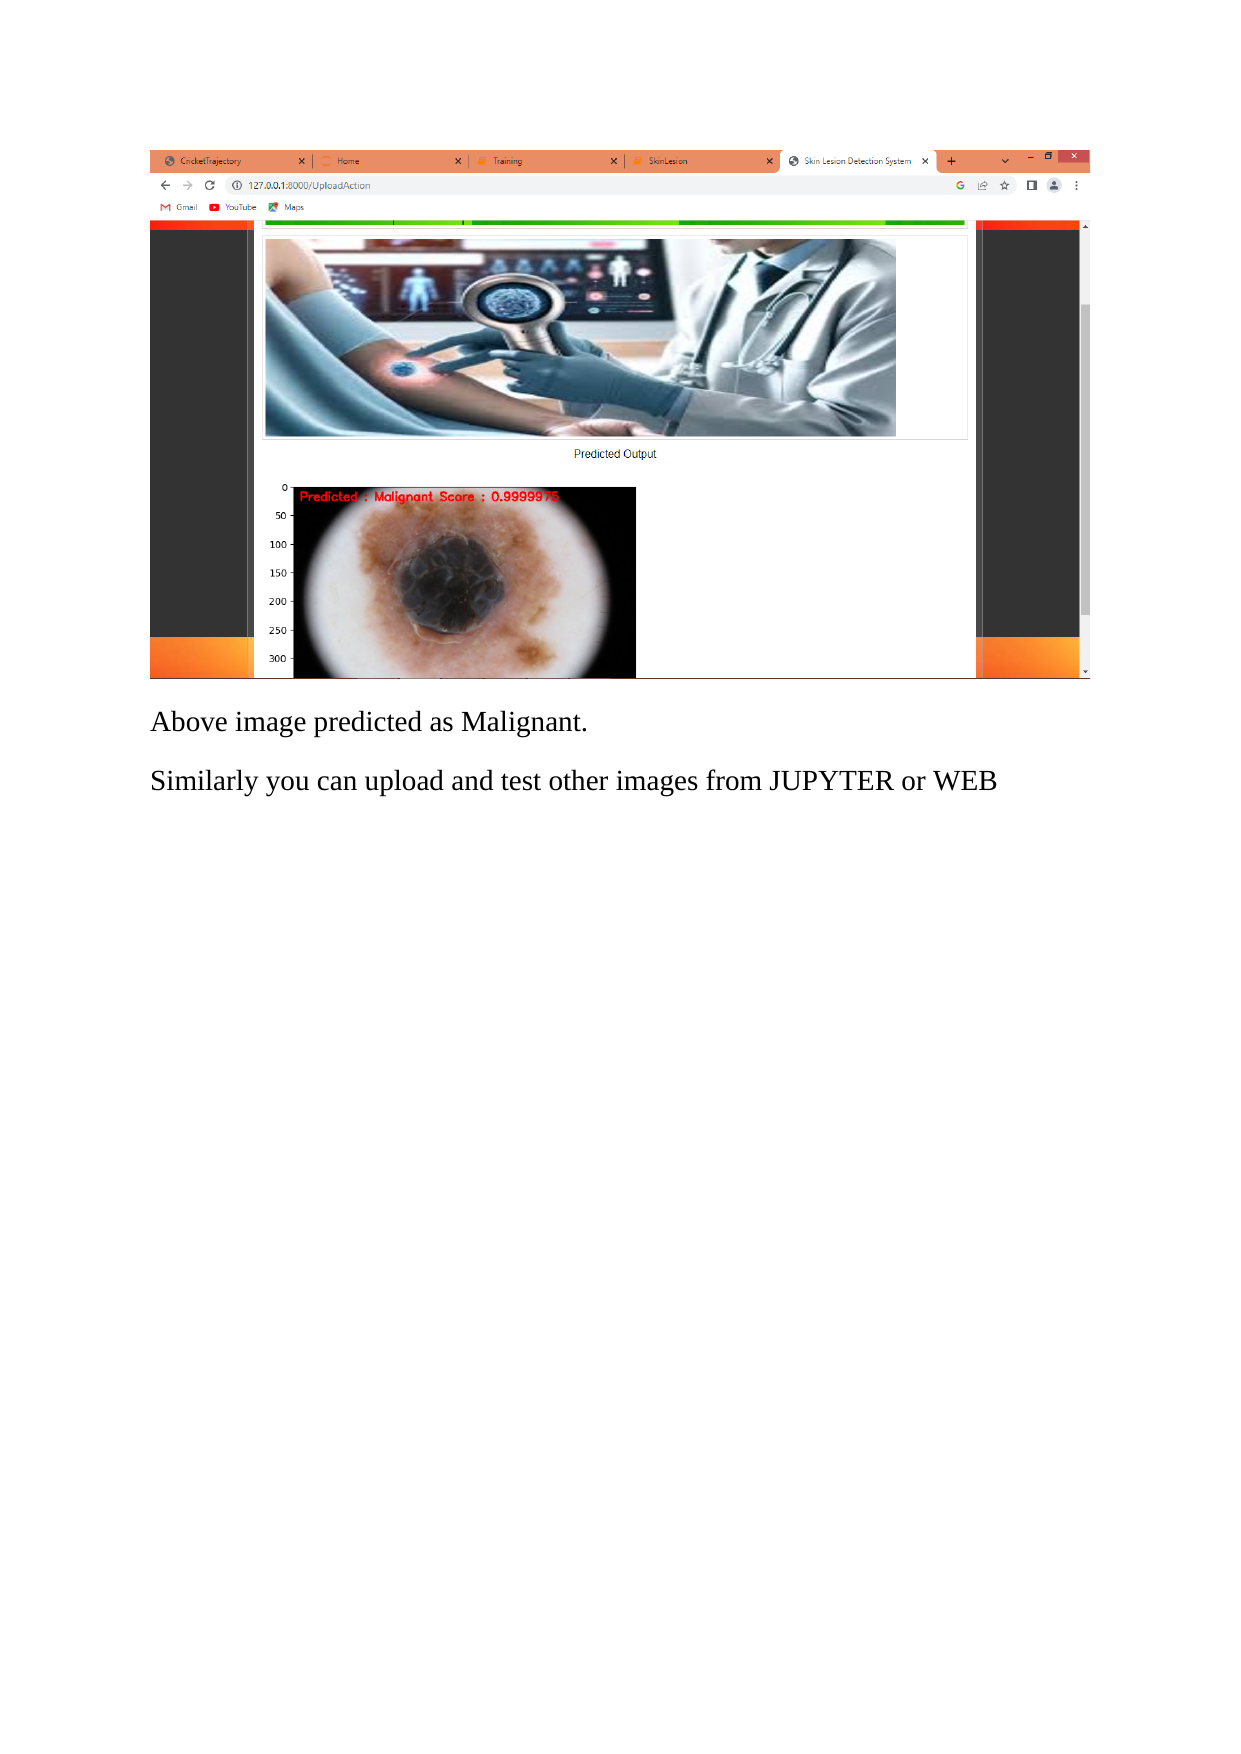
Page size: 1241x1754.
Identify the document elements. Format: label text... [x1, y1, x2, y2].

text Similarly you can upload and test other images from JUPYTER or WEB [150, 763, 1090, 797]
picture [150, 150, 1091, 679]
text Above image predicted as Malignant. [150, 704, 1090, 737]
